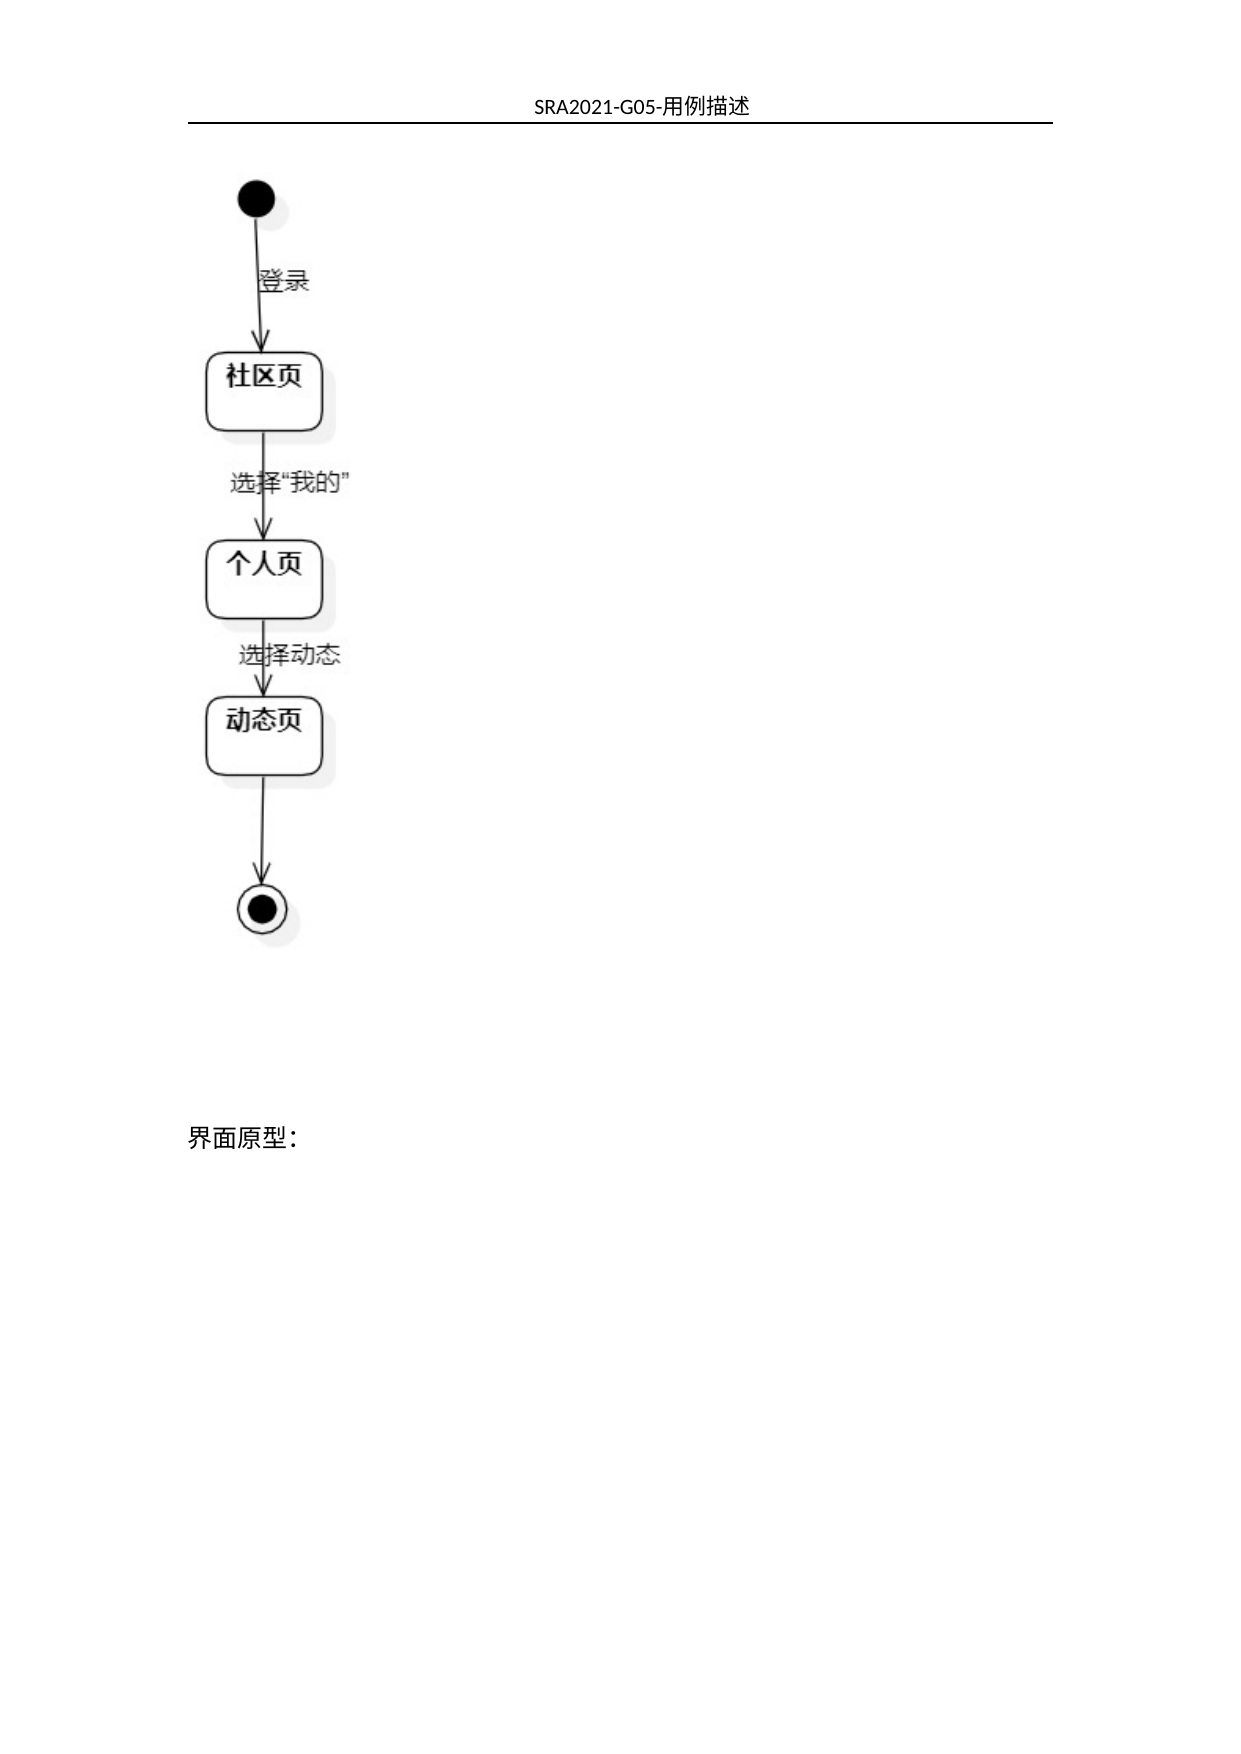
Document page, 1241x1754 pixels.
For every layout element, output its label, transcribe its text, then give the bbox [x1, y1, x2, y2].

text 界面原型： [187, 1104, 1053, 1169]
picture [187, 162, 443, 1011]
